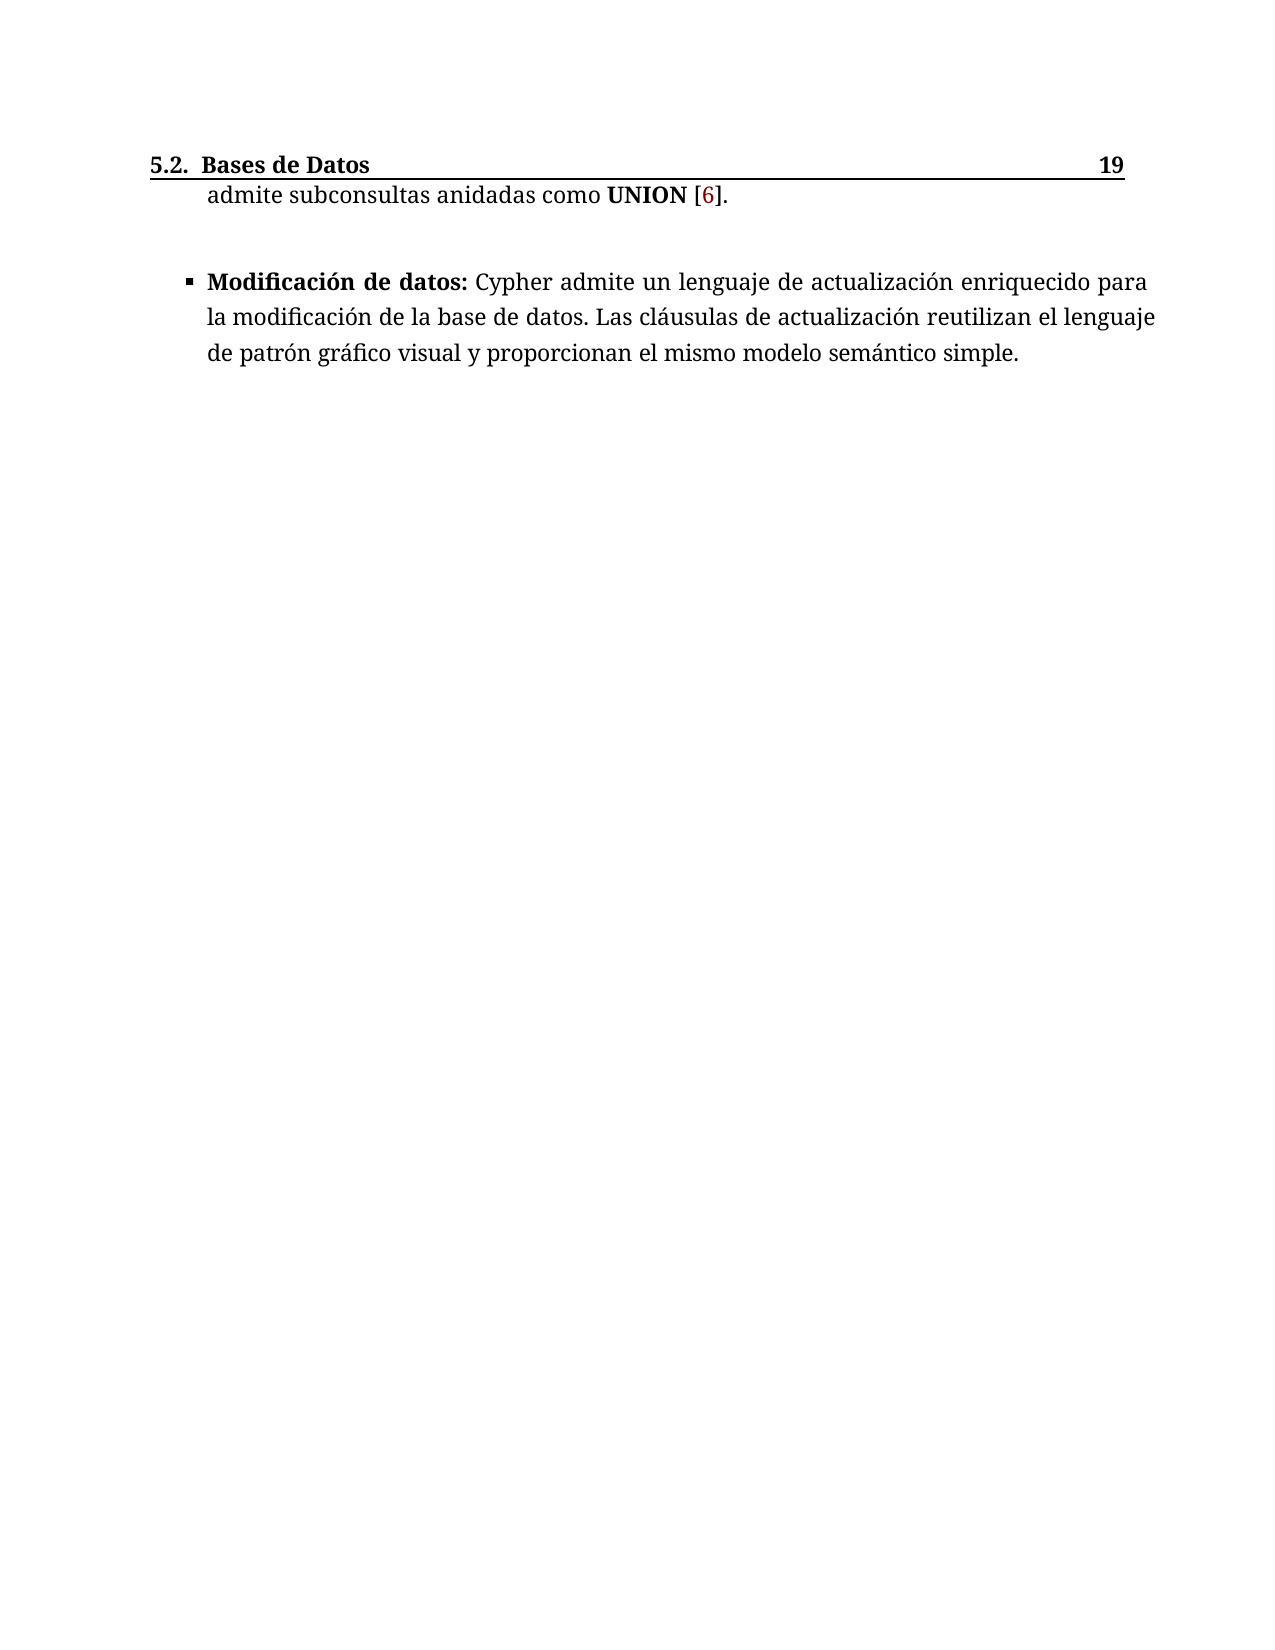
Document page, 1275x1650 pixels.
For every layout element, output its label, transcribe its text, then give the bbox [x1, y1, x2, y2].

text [207, 179, 1125, 210]
text Modificación de datos: Cypher admite un lenguaje de actualización enriquecido para la modificación de la base de datos. Las cláusulas de actualización reutilizan el lenguaje de patrón gráfico visual y proporcionan el mismo modelo semántico simple. [207, 266, 1167, 368]
